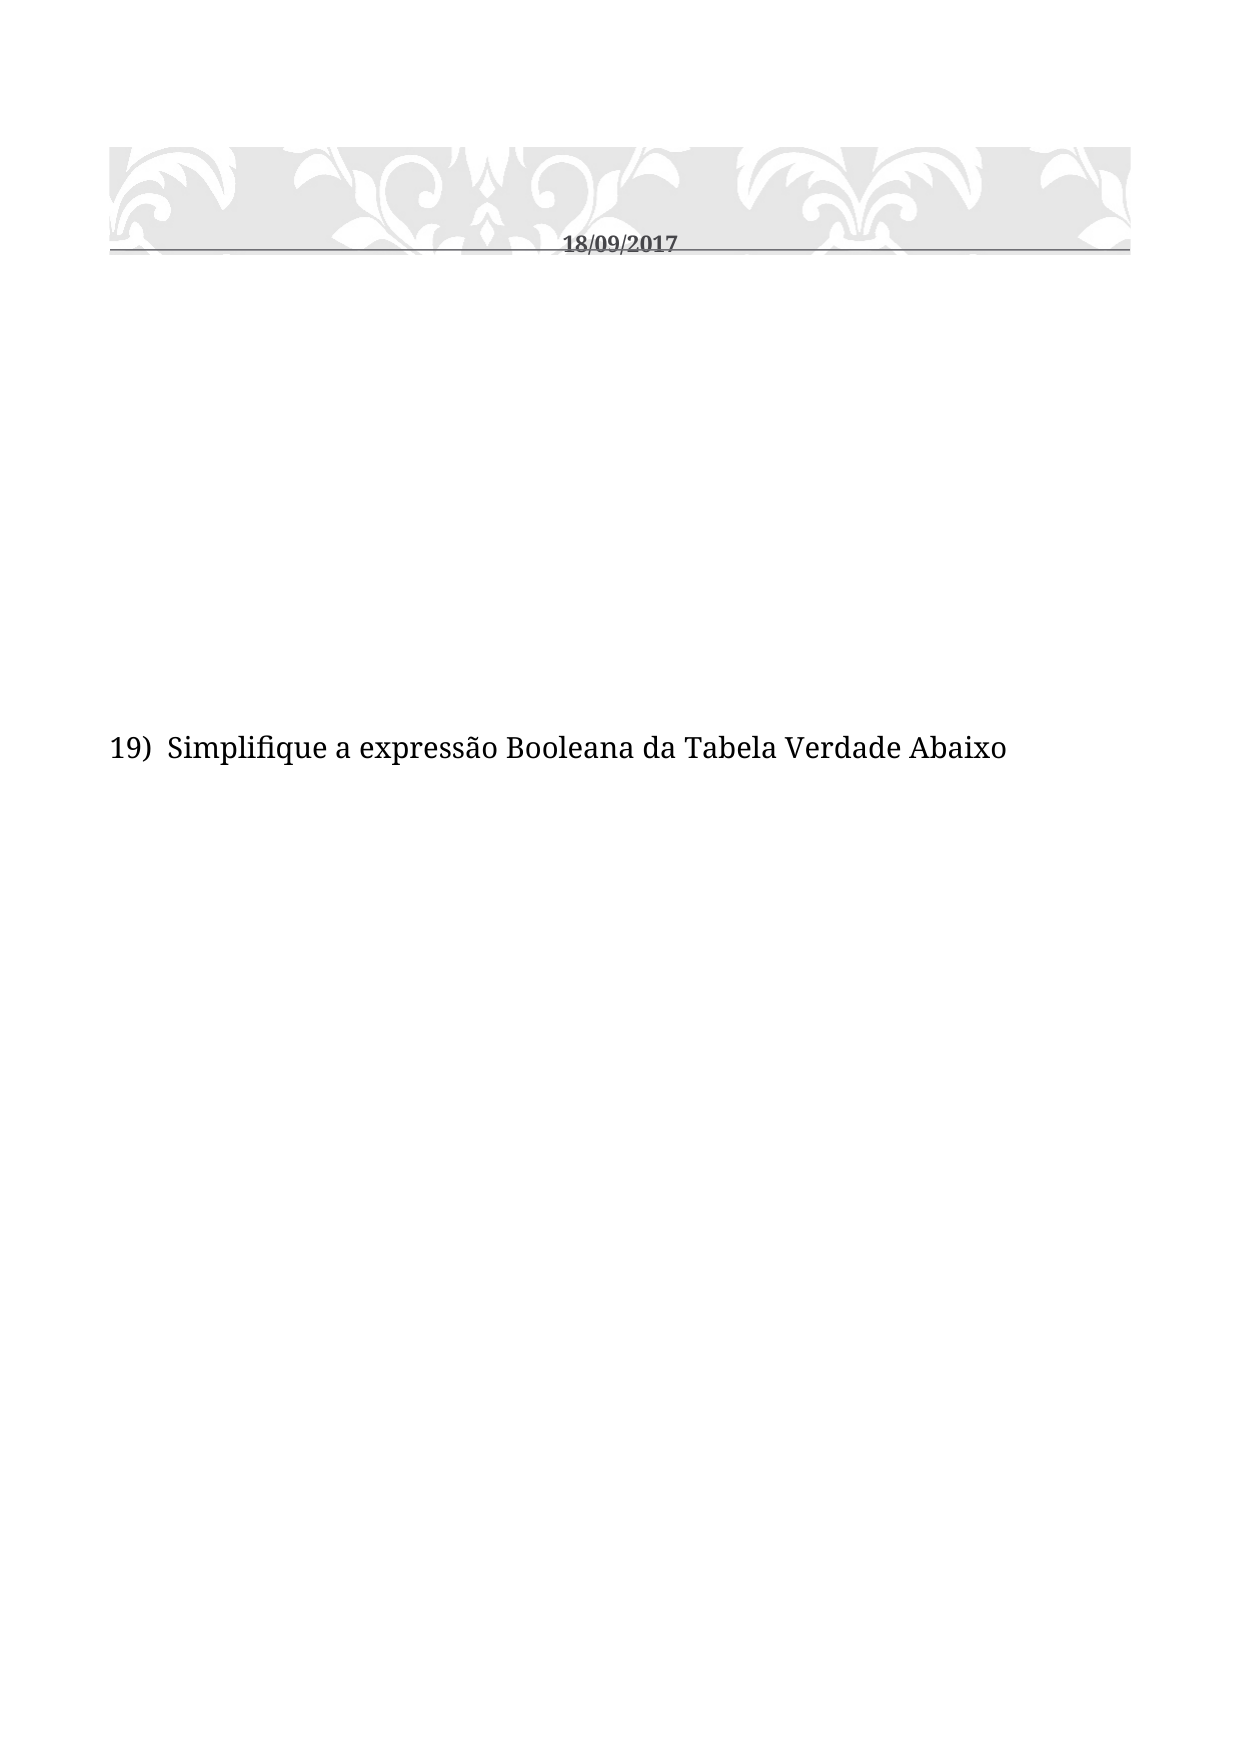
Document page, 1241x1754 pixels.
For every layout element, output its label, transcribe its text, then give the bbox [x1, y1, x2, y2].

text 19) Simplifique a expressão Booleana da Tabela Verdade Abaixo [109, 727, 1131, 767]
